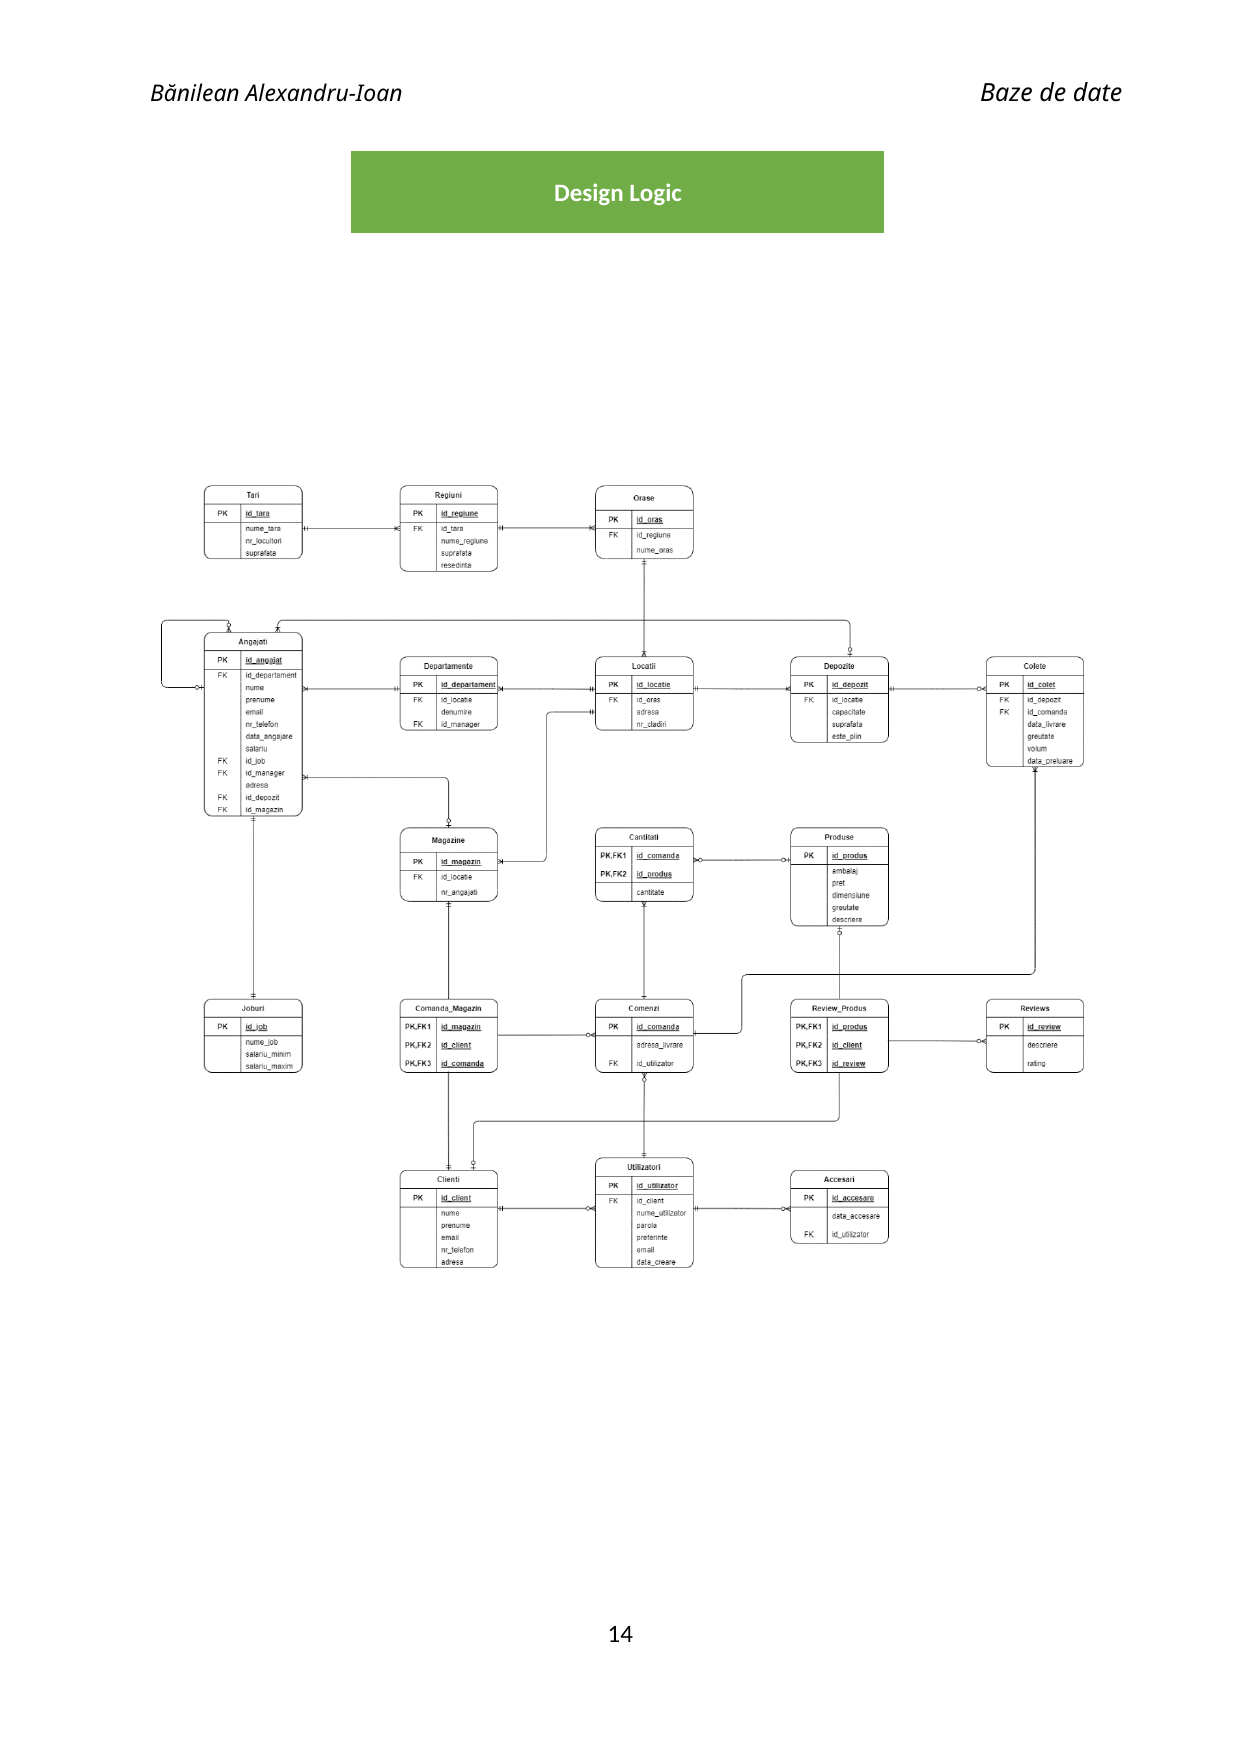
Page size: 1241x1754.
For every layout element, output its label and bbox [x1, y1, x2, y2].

picture [150, 479, 1090, 1274]
